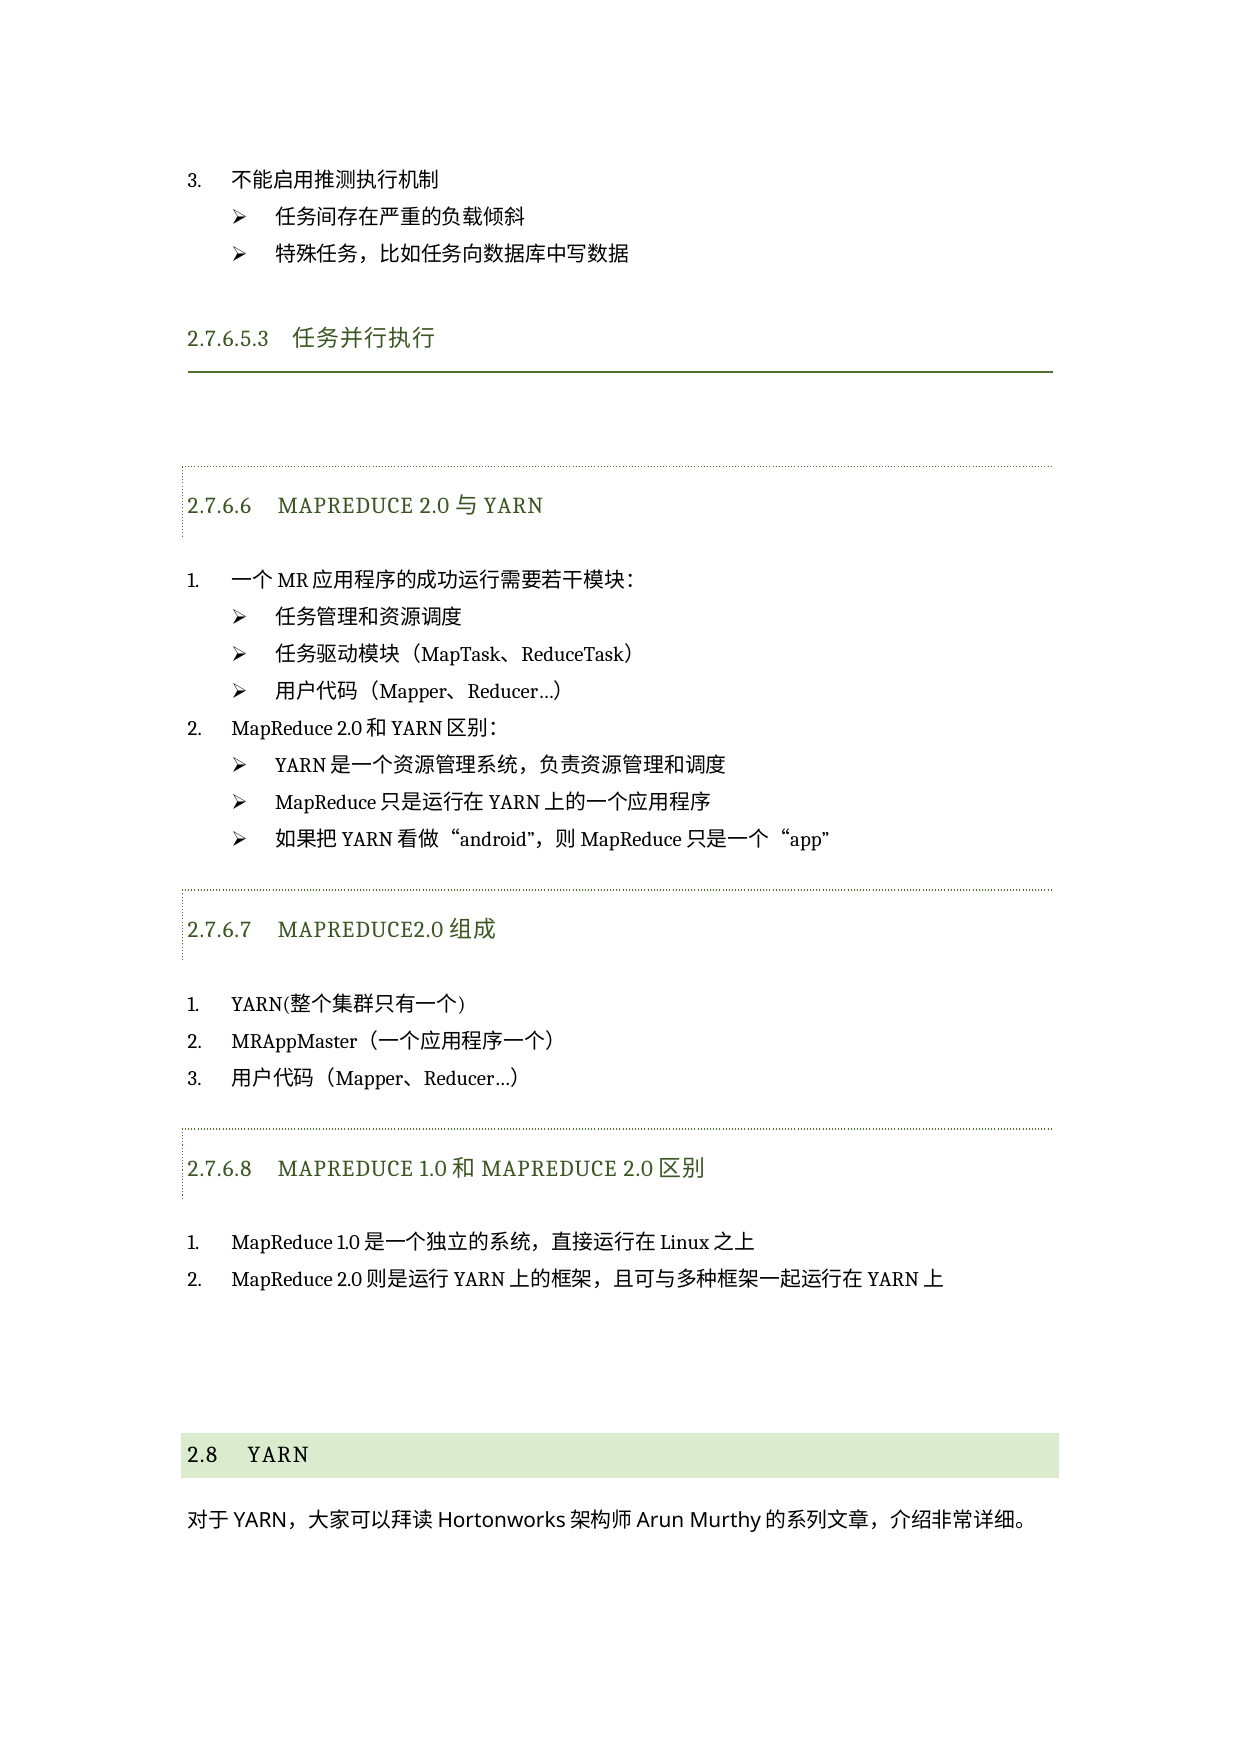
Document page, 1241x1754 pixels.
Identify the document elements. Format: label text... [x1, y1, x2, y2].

subtitle MapReduce 2.0与YARN [182, 466, 1053, 537]
list 特殊任务，比如任务向数据库中写数据 [231, 236, 1053, 268]
list 不能启用推测执行机制 [187, 162, 1053, 194]
list MapReduce 2.0则是运行YARN上的框架，且可与多种框架一起运行在YARN上 [187, 1261, 1053, 1294]
list 用户代码（Mapper、Reducer…） [187, 1060, 1053, 1092]
list 任务间存在严重的负载倾斜 [231, 199, 1053, 231]
list 任务管理和资源调度 [231, 599, 1053, 632]
text 对于YARN，大家可以拜读Hortonworks架构师Arun Murthy的系列文章，介绍非常详细。 [187, 1503, 1053, 1535]
list YARN(整个集群只有一个) [187, 986, 1053, 1018]
list MapReduce 1.0是一个独立的系统，直接运行在Linux之上 [187, 1224, 1053, 1257]
list YARN是一个资源管理系统，负责资源管理和调度 [231, 747, 1053, 780]
list MRAppMaster（一个应用程序一个） [187, 1023, 1053, 1055]
list 用户代码（Mapper、Reducer…） [231, 673, 1053, 706]
list MapReduce只是运行在YARN上的一个应用程序 [231, 784, 1053, 817]
list MapReduce 2.0和YARN区别： [187, 710, 1053, 743]
subtitle MapReduce2.0组成 [182, 889, 1053, 960]
subtitle Yarn [188, 1439, 1053, 1472]
list 任务驱动模块（MapTask、ReduceTask） [231, 636, 1053, 669]
subtitle MapReduce 1.0和MapReduce 2.0区别 [182, 1128, 1053, 1199]
subtitle 任务并行执行 [187, 304, 1053, 373]
list 如果把YARN看做“android”，则MapReduce只是一个“app” [231, 821, 1053, 854]
list 一个MR应用程序的成功运行需要若干模块： [187, 562, 1053, 595]
